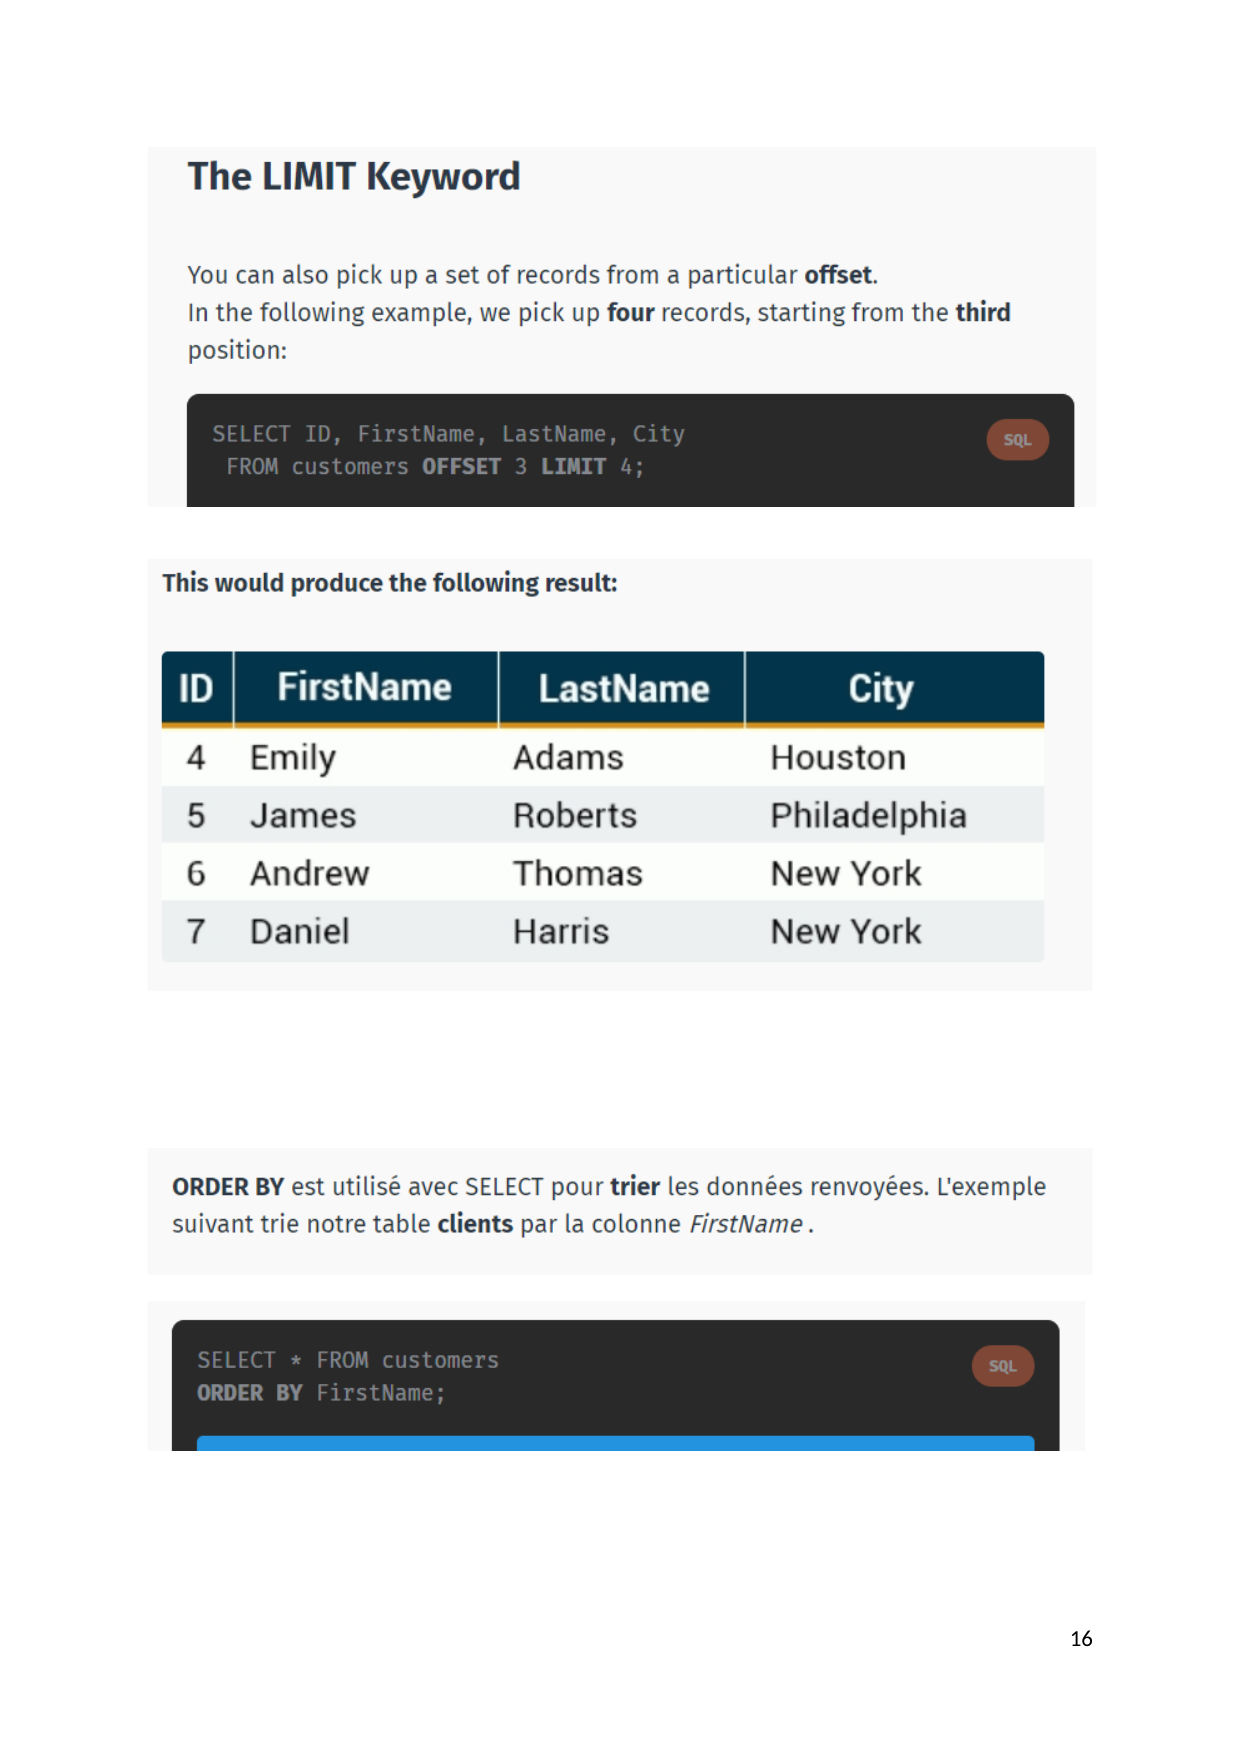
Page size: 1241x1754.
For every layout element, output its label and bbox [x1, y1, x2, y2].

picture [147, 1148, 1093, 1275]
picture [147, 147, 1097, 507]
picture [147, 559, 1093, 991]
picture [147, 1301, 1085, 1451]
